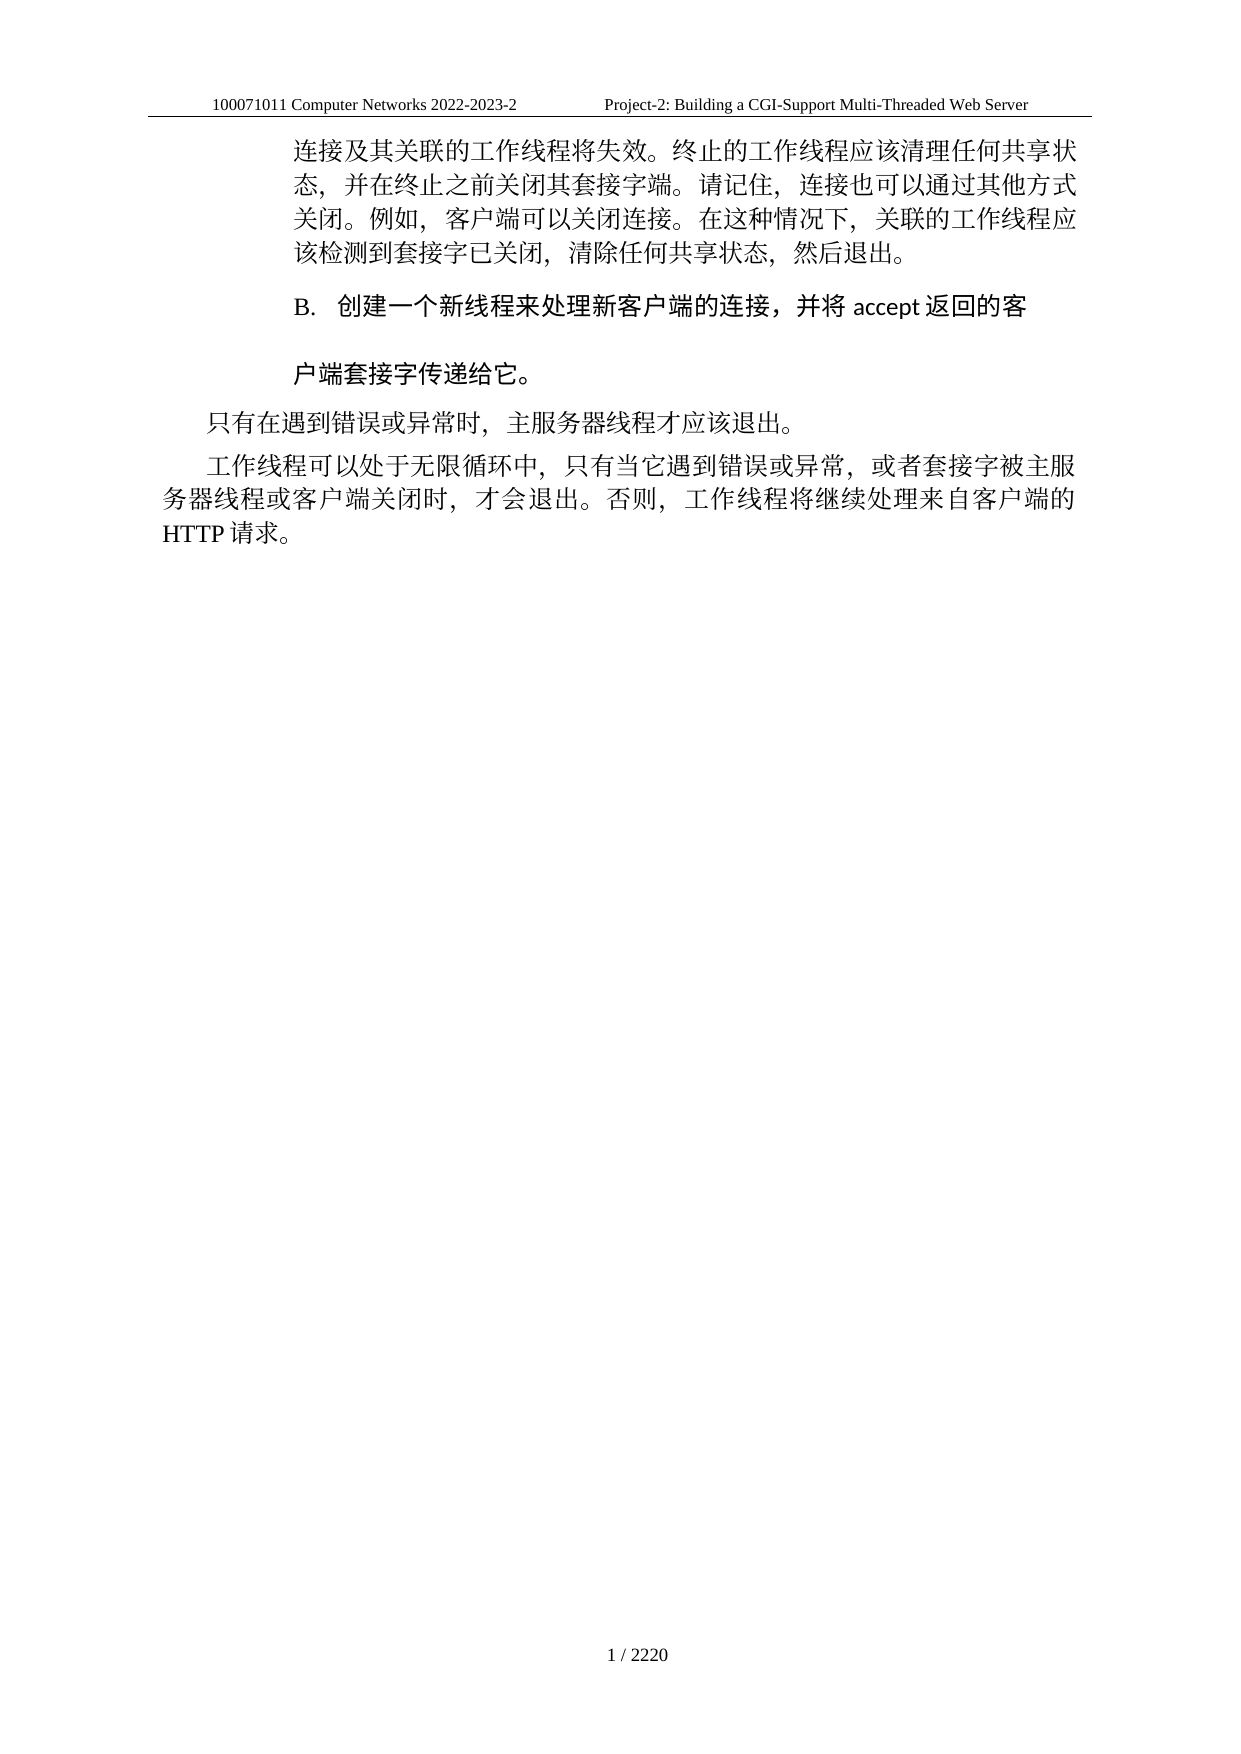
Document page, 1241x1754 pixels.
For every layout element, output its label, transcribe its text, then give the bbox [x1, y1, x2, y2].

list 创建一个新线程来处理新客户端的连接，并将accept返回的客户端套接字传递给它。 [293, 271, 1027, 407]
text 只有在遇到错误或异常时，主服务器线程才应该退出。 [206, 407, 1092, 441]
text 工作线程可以处于无限循环中，只有当它遇到错误或异常，或者套接字被主服务器线程或客户端关闭时，才会退出。否则，工作线程将继续处理来自客户端的HTTP请求。 [162, 449, 1078, 551]
text 连接及其关联的工作线程将失效。终止的工作线程应该清理任何共享状态，并在终止之前关闭其套接字端。请记住，连接也可以通过其他方式关闭。例如，客户端可以关闭连接。在这种情况下，关联的工作线程应该检测到套接字已关闭，清除任何共享状态，然后退出。 [293, 135, 1079, 271]
